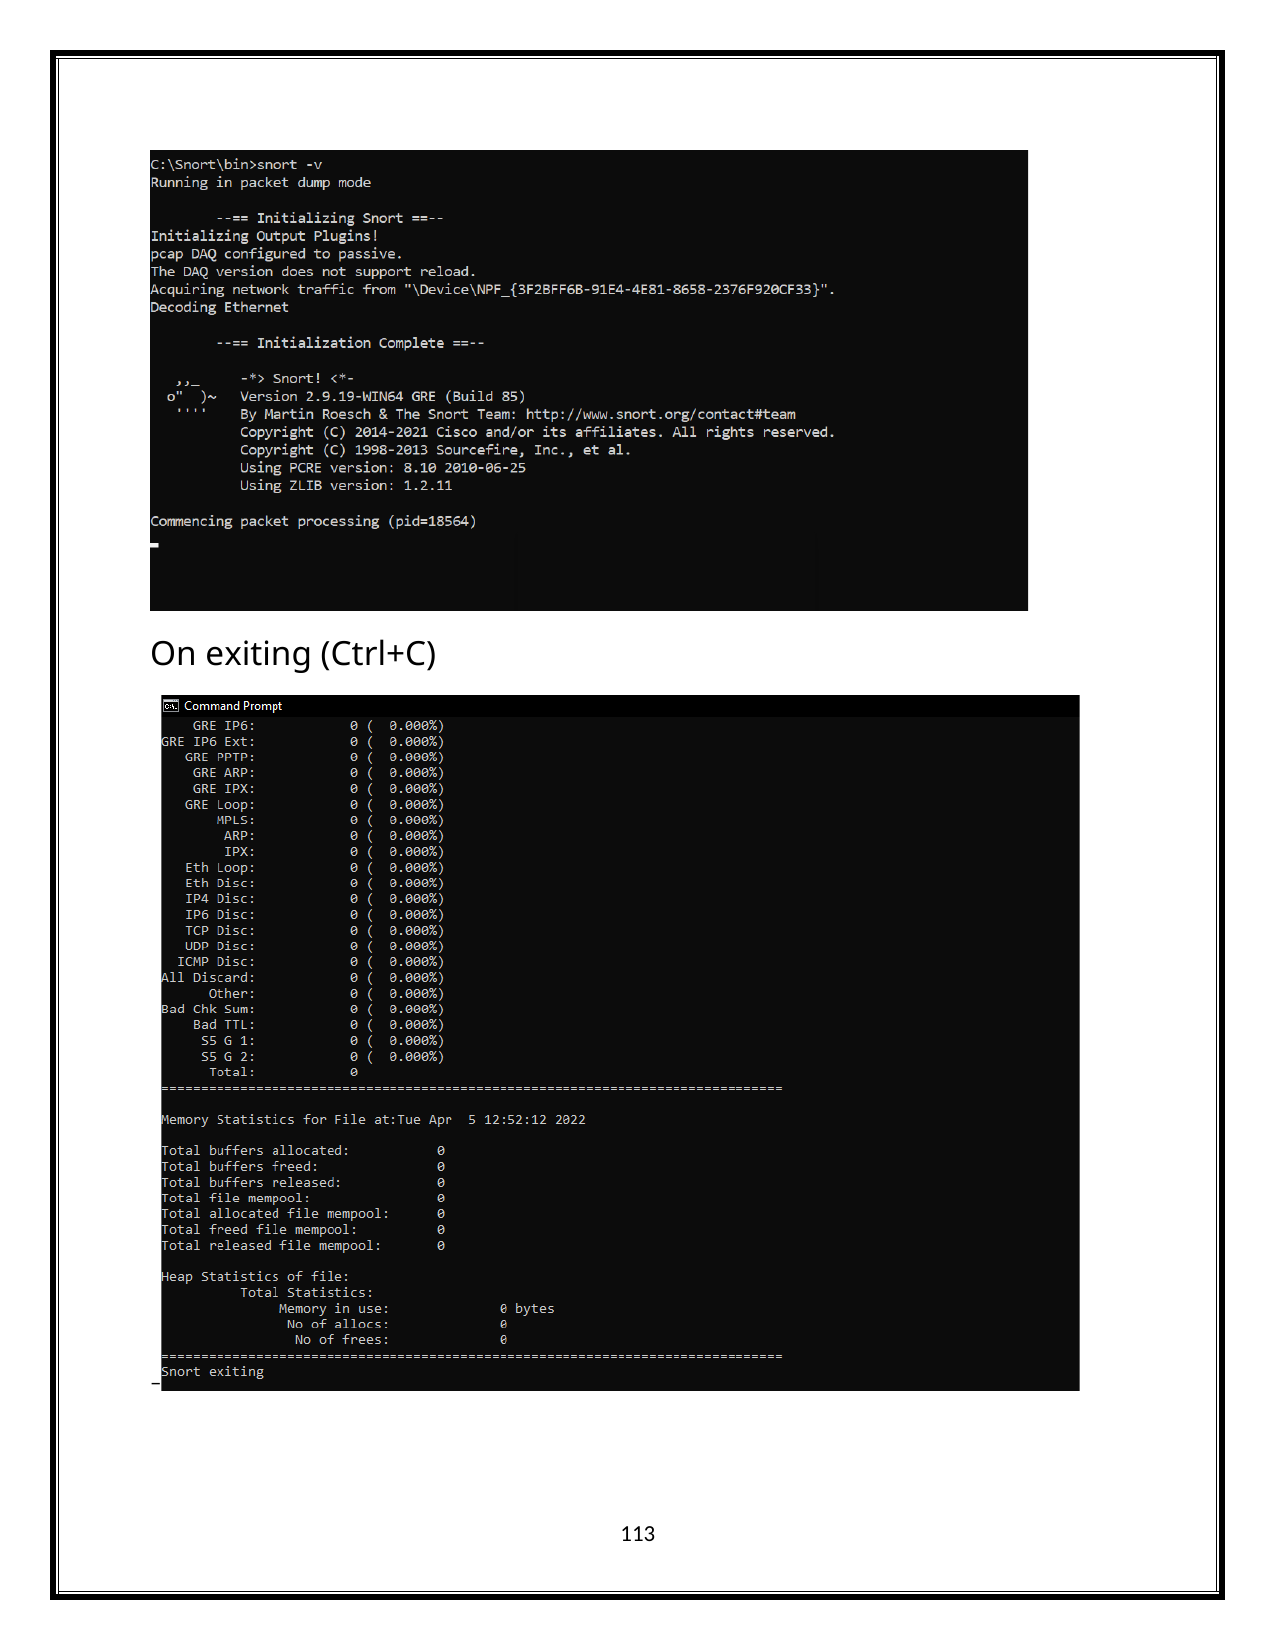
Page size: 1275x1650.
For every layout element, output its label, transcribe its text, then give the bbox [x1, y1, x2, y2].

picture [150, 150, 1029, 611]
text On exiting (Ctrl+C) [150, 629, 1125, 675]
picture [161, 695, 1080, 1391]
